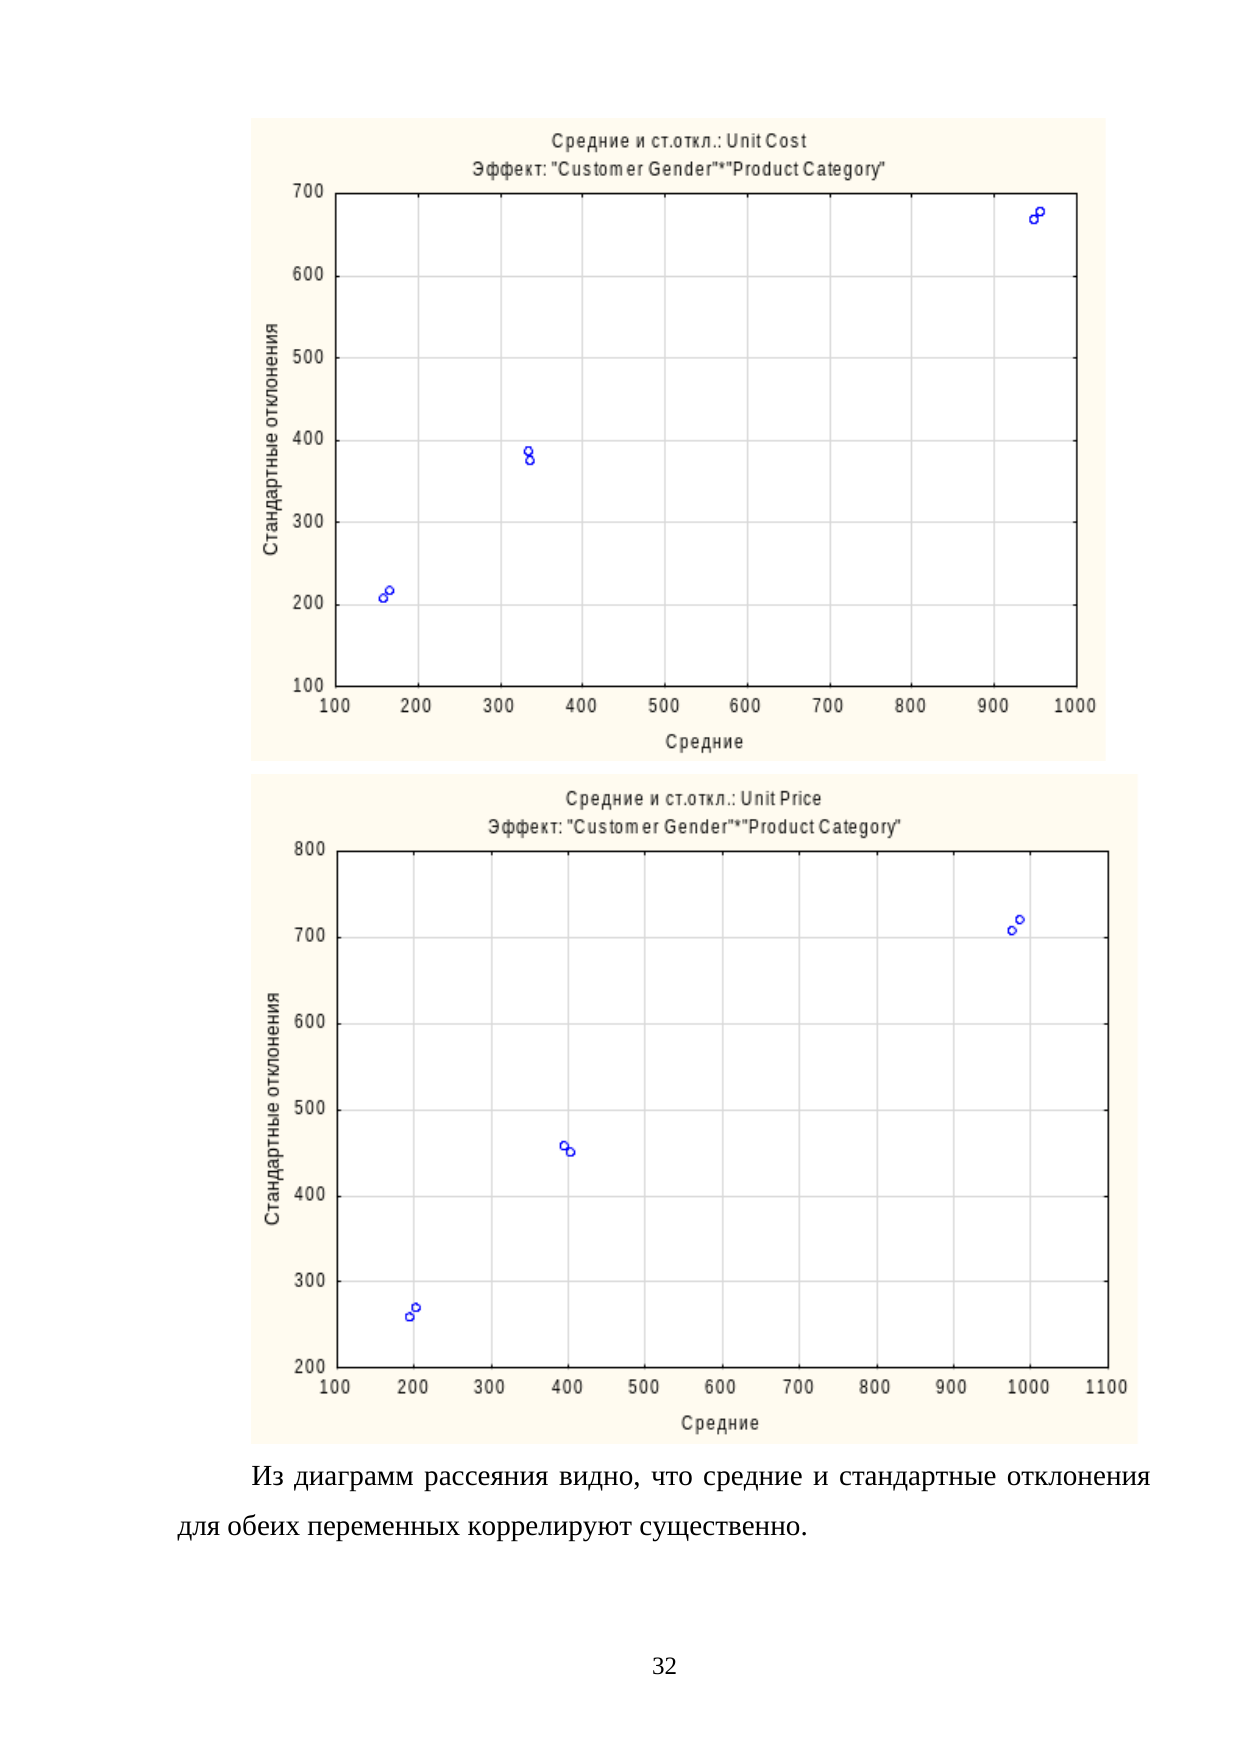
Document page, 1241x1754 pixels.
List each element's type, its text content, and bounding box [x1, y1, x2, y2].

text Из диаграмм рассеяния видно, что средние и стандартные отклонения для обеих переменных коррелируют существенно. [177, 1458, 1152, 1542]
